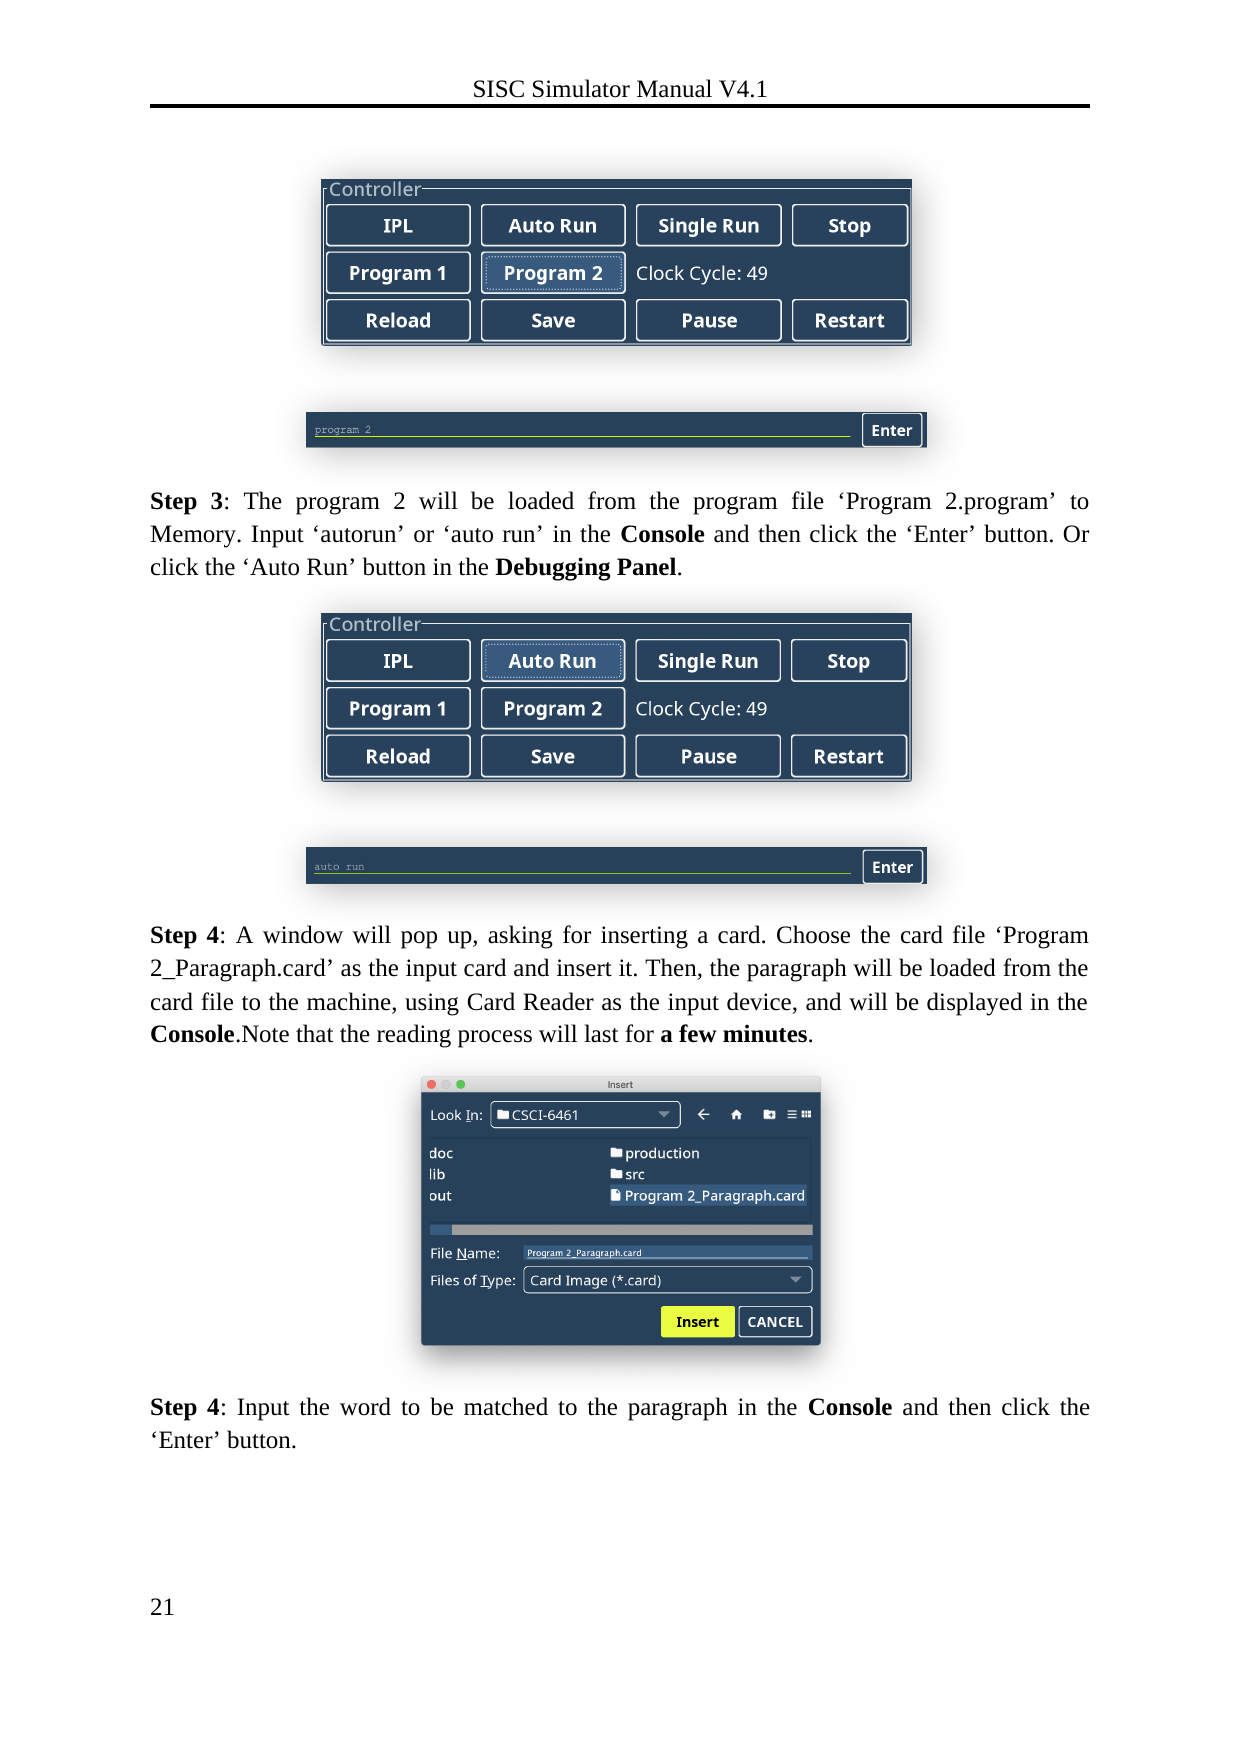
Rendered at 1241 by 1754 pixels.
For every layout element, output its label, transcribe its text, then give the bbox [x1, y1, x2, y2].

picture [321, 179, 912, 346]
picture [306, 847, 927, 884]
picture [321, 613, 912, 782]
text Step 3: The program 2 will be loaded from the program file ‘Program 2.program’ to Memory. Input ‘autorun’ or ‘auto run’ in the Console and then click the ‘Enter’ button. Or click the ‘Auto Run’ button in the Debugging Panel. [150, 486, 1090, 581]
text Step 4: A window will pop up, asking for inserting a card. Choose the card file ‘Program 2_Paragraph.card’ as the input card and insert it. Then, the paragraph will be loaded from the card file to the machine, using Card Reader as the input device, and will be displayed in the Console.Note that the reading process will last for a few minutes. [150, 921, 1090, 1048]
picture [383, 1052, 857, 1392]
text Step 4: Input the word to be matched to the paragraph in the Console and then click the ‘Enter’ button. [150, 1392, 1090, 1453]
picture [306, 412, 927, 448]
